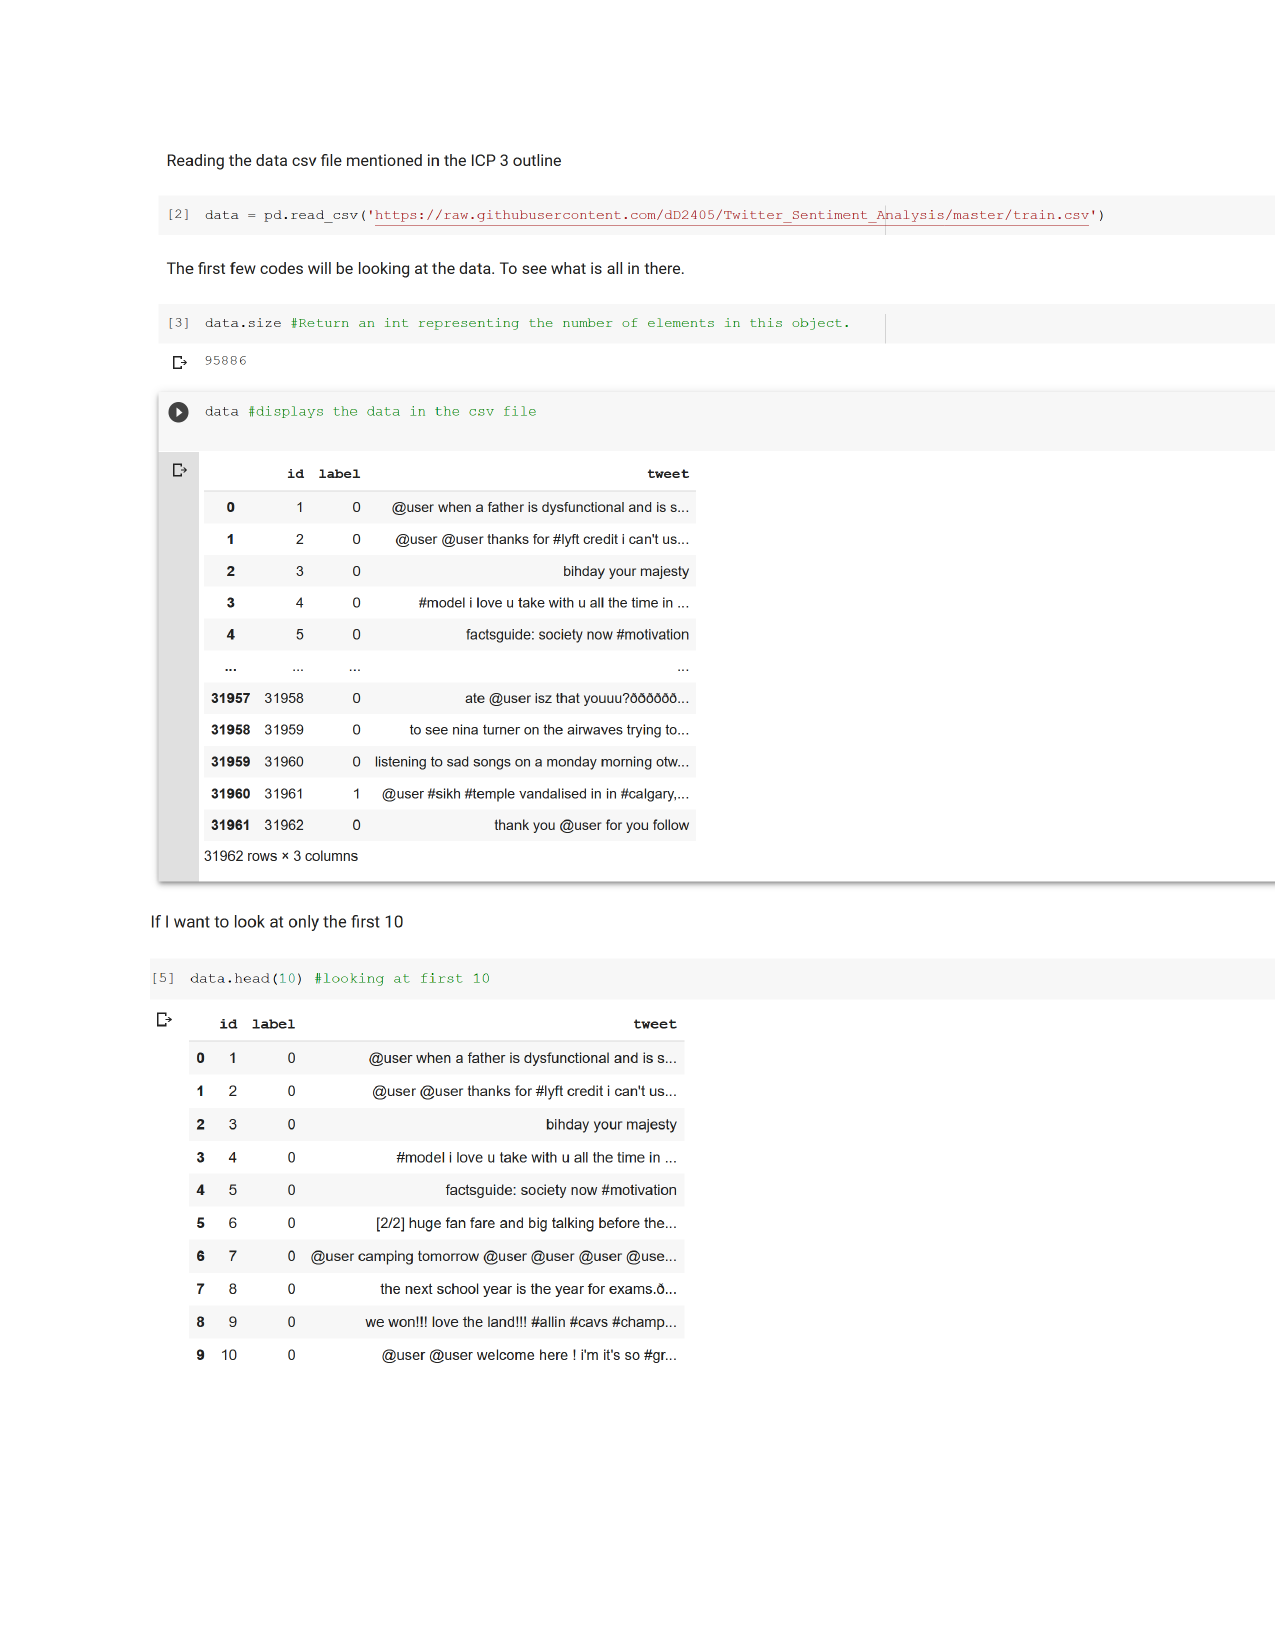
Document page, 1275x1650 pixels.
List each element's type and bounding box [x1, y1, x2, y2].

picture [150, 913, 1275, 1405]
picture [150, 150, 1275, 895]
